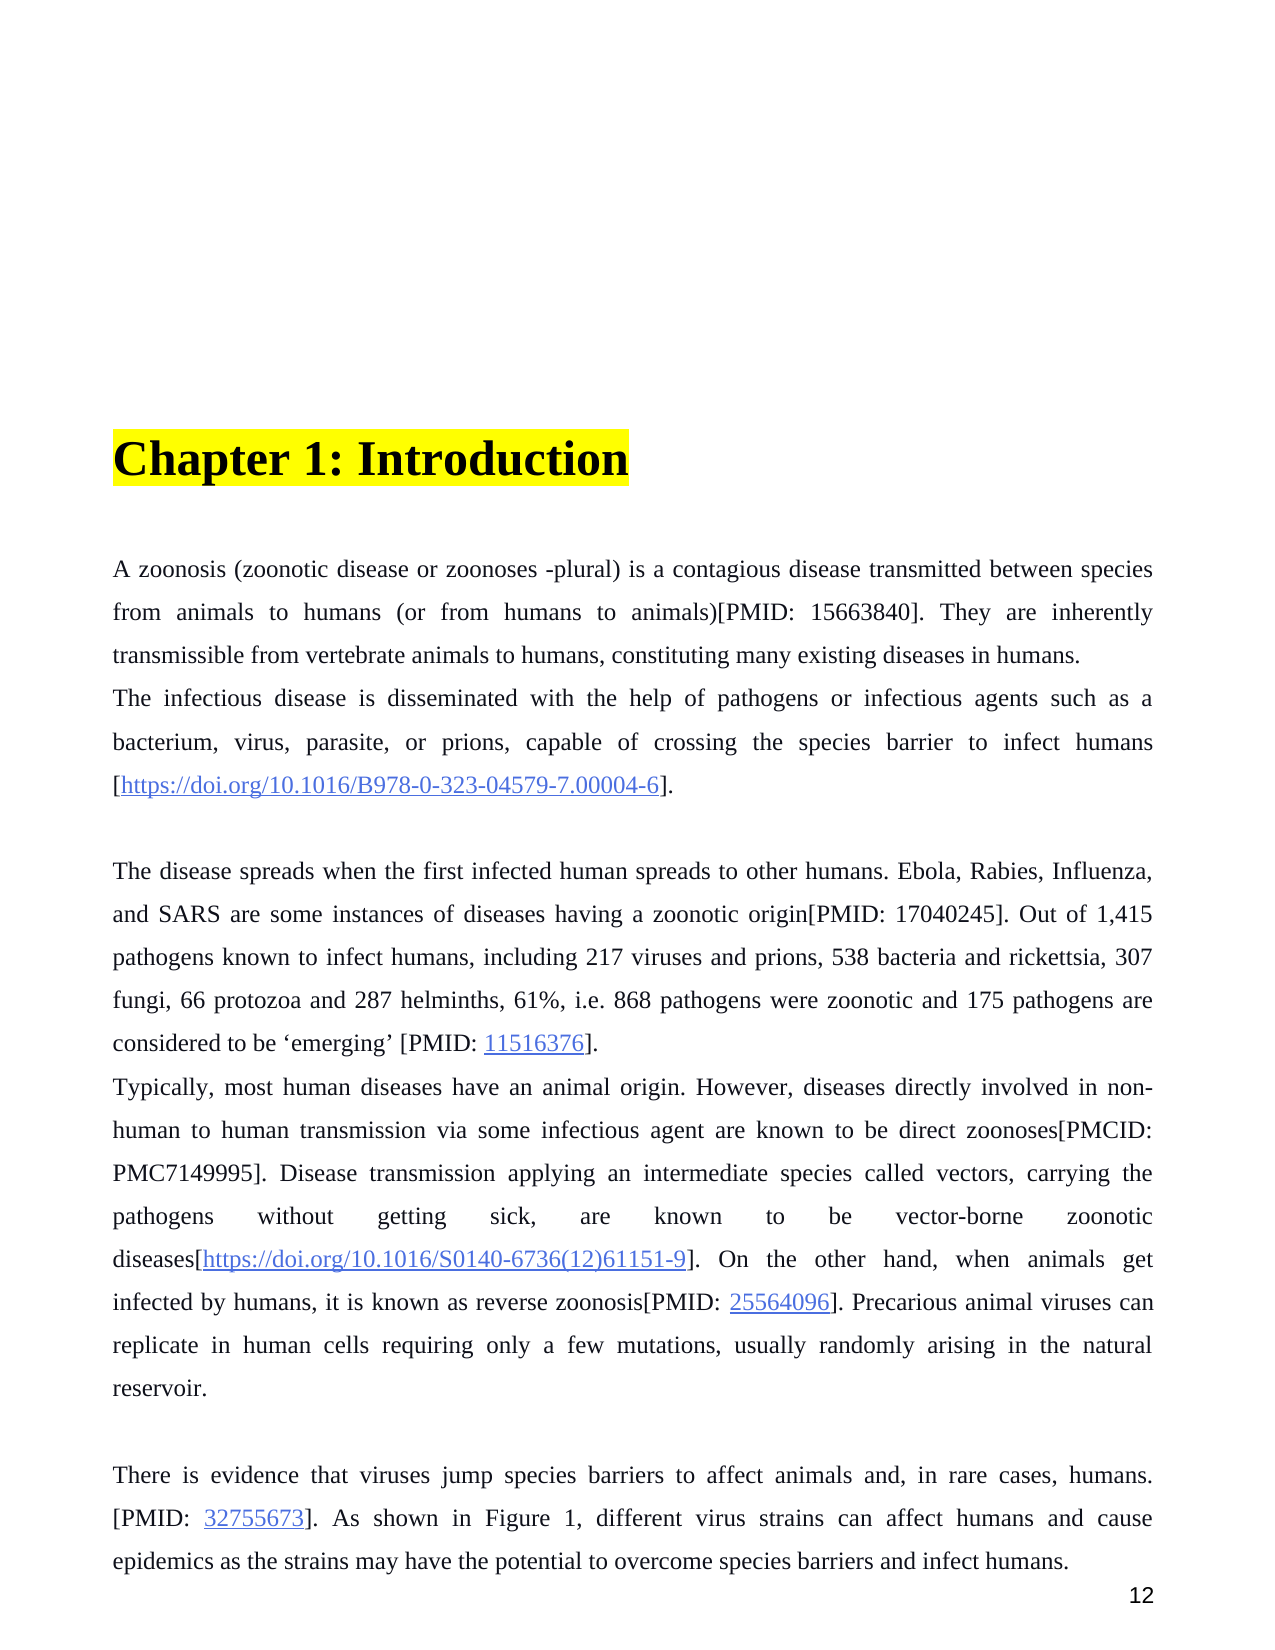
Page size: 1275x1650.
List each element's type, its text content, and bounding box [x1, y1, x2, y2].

subtitle Chapter 1: Introduction [112, 428, 1136, 486]
text There is evidence that viruses jump species barriers to affect animals and, in rare cases, humans. [PMID: 32755673]. As shown in Figure 1, different virus strains can affect humans and cause epidemics as the strains may have the potential to overcome species barriers and infect humans. [112, 1460, 1154, 1575]
text Typically, most human diseases have an animal origin. However, diseases directly involved in non-human to human transmission via some infectious agent are known to be direct zoonoses[PMCID: PMC7149995]. Disease transmission applying an intermediate species called vectors, carrying the pathogens without getting sick, are known to be vector-borne zoonotic diseases[https://doi.org/10.1016/S0140-6736(12)61151-9]. On the other hand, when animals get infected by humans, it is known as reverse zoonosis[PMID: 25564096]. Precarious animal viruses can replicate in human cells requiring only a few mutations, usually randomly arising in the natural reservoir. [112, 1072, 1154, 1402]
text A zoonosis (zoonotic disease or zoonoses -plural) is a contagious disease transmitted between species from animals to humans (or from humans to animals)[PMID: 15663840]. They are inherently transmissible from vertebrate animals to humans, constituting many existing diseases in humans. [112, 554, 1154, 669]
text The disease spreads when the first infected human spreads to other humans. Ebola, Rabies, Influenza, and SARS are some instances of diseases having a zoonotic origin[PMID: 17040245]. Out of 1,415 pathogens known to infect humans, including 217 viruses and prions, 538 bacteria and rickettsia, 307 fungi, 66 protozoa and 287 helminths, 61%, i.e. 868 pathogens were zoonotic and 175 pathogens are considered to be ‘emerging’ [PMID: 11516376]. [112, 856, 1154, 1057]
text The infectious disease is disseminated with the help of pathogens or infectious agents such as a bacterium, virus, parasite, or prions, capable of crossing the species barrier to infect humans [https://doi.org/10.1016/B978-0-323-04579-7.00004-6]. [112, 683, 1154, 798]
